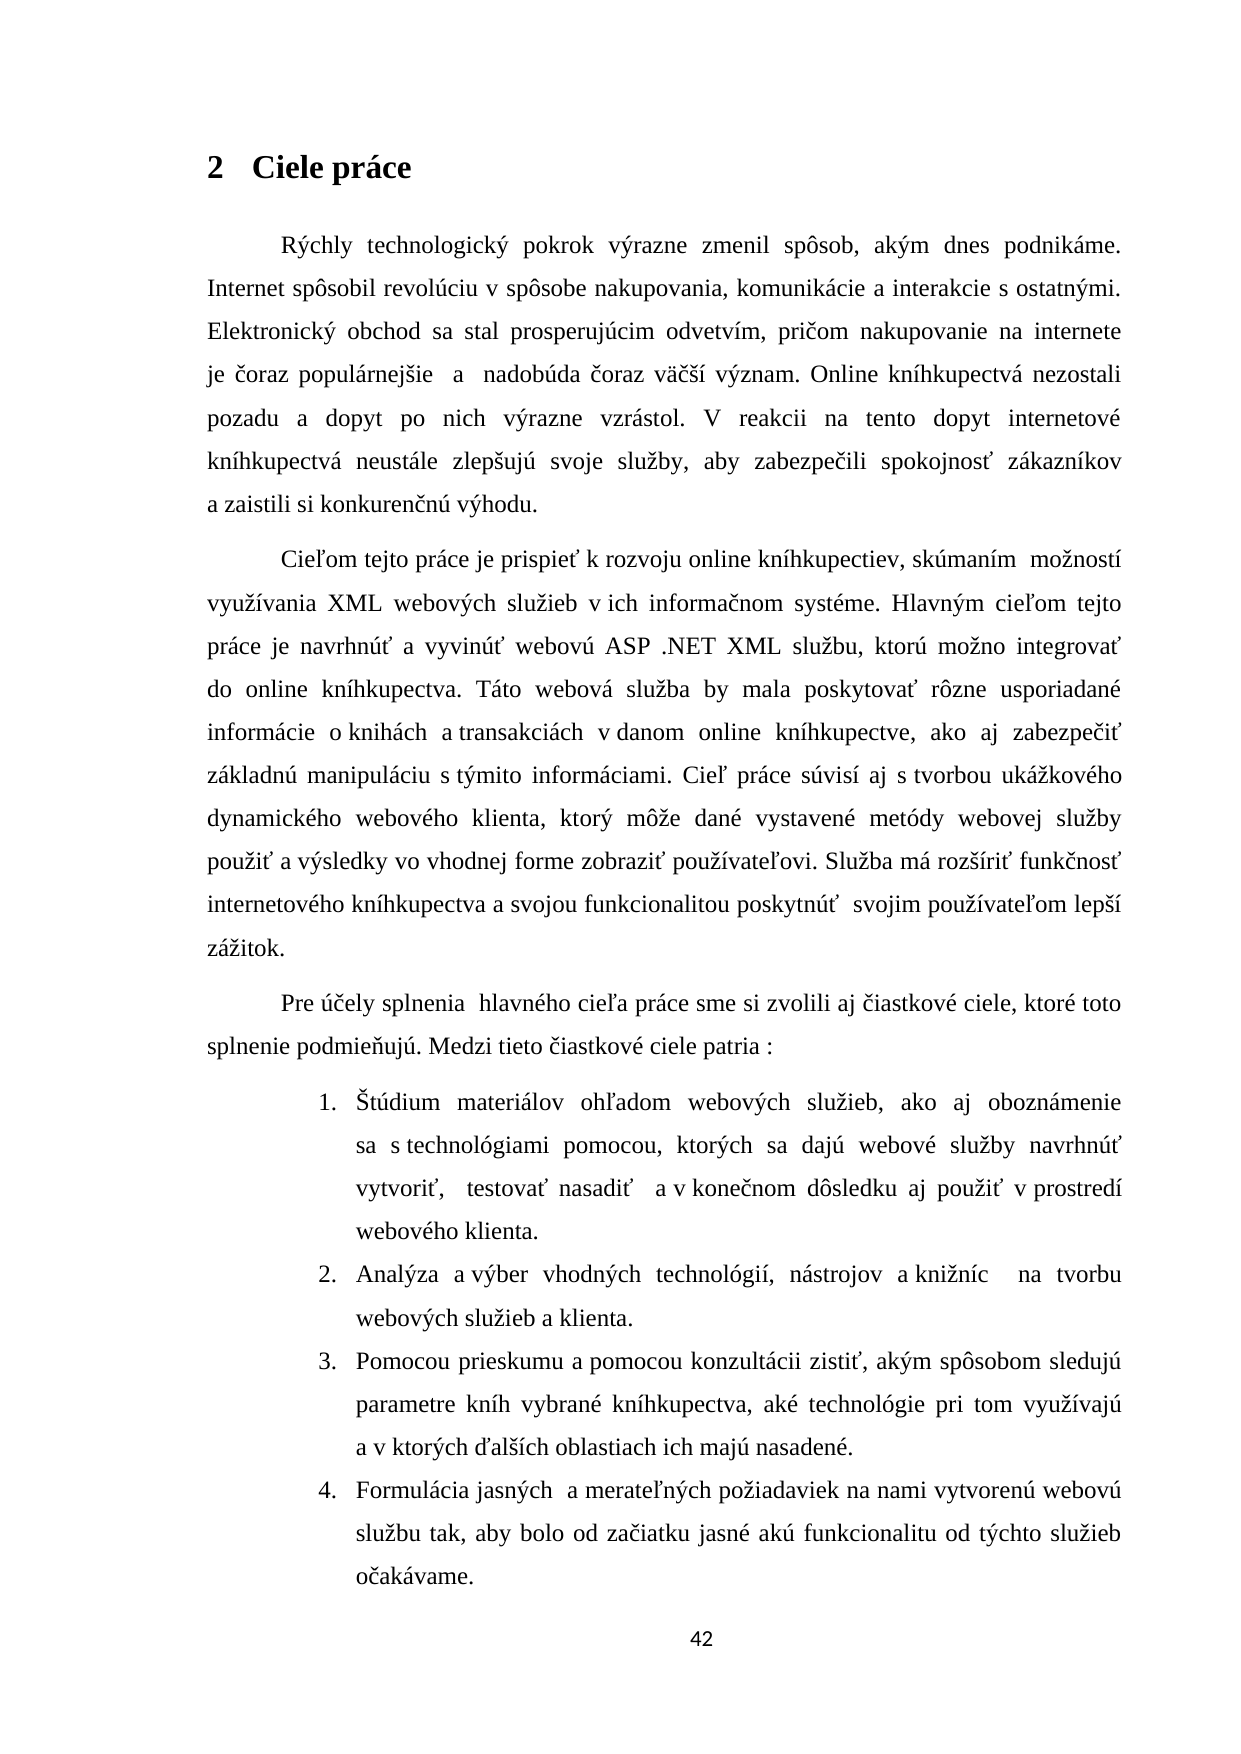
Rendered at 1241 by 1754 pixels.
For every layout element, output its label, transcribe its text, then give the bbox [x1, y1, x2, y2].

text Rýchly technologický pokrok výrazne zmenil spôsob, akým dnes podnikáme. Internet spôsobil revolúciu v spôsobe nakupovania, komunikácie a interakcie s ostatnými. Elektronický obchod sa stal prosperujúcim odvetvím, pričom nakupovanie na internete je čoraz populárnejšie a nadobúda čoraz väčší význam. Online kníhkupectvá nezostali pozadu a dopyt po nich výrazne vzrástol. V reakcii na tento dopyt internetové kníhkupectvá neustále zlepšujú svoje služby, aby zabezpečili spokojnosť zákazníkov a zaistili si konkurenčnú výhodu. [207, 230, 1122, 518]
text Pre účely splnenia hlavného cieľa práce sme si zvolili aj čiastkové ciele, ktoré toto splnenie podmieňujú. Medzi tieto čiastkové ciele patria : [207, 988, 1122, 1060]
list Pomocou prieskumu a pomocou konzultácii zistiť, akým spôsobom sledujú parametre kníh vybrané kníhkupectva, aké technológie pri tom využívajú a v ktorých ďalších oblastiach ich majú nasadené. [318, 1346, 1122, 1461]
list Analýza a výber vhodných technológií, nástrojov a knižníc na tvorbu webových služieb a klienta. [318, 1259, 1122, 1331]
text Cieľom tejto práce je prispieť k rozvoju online kníhkupectiev, skúmaním možností využívania XML webových služieb v ich informačnom systéme. Hlavným cieľom tejto práce je navrhnúť a vyvinúť webovú ASP .NET XML službu, ktorú možno integrovať do online kníhkupectva. Táto webová služba by mala poskytovať rôzne usporiadané informácie o knihách a transakciách v danom online kníhkupectve, ako aj zabezpečiť základnú manipuláciu s týmito informáciami. Cieľ práce súvisí aj s tvorbou ukážkového dynamického webového klienta, ktorý môže dané vystavené metódy webovej služby použiť a výsledky vo vhodnej forme zobraziť používateľovi. Služba má rozšíriť funkčnosť internetového kníhkupectva a svojou funkcionalitou poskytnúť svojim používateľom lepší zážitok. [207, 544, 1122, 961]
subtitle Ciele práce [207, 148, 1122, 186]
list Formulácia jasných a merateľných požiadaviek na nami vytvorenú webovú službu tak, aby bolo od začiatku jasné akú funkcionalitu od týchto služieb očakávame. [318, 1475, 1122, 1590]
list Štúdium materiálov ohľadom webových služieb, ako aj oboznámenie sa s technológiami pomocou, ktorých sa dajú webové služby navrhnúť vytvoriť, testovať nasadiť a v konečnom dôsledku aj použiť v prostredí webového klienta. [318, 1087, 1122, 1245]
